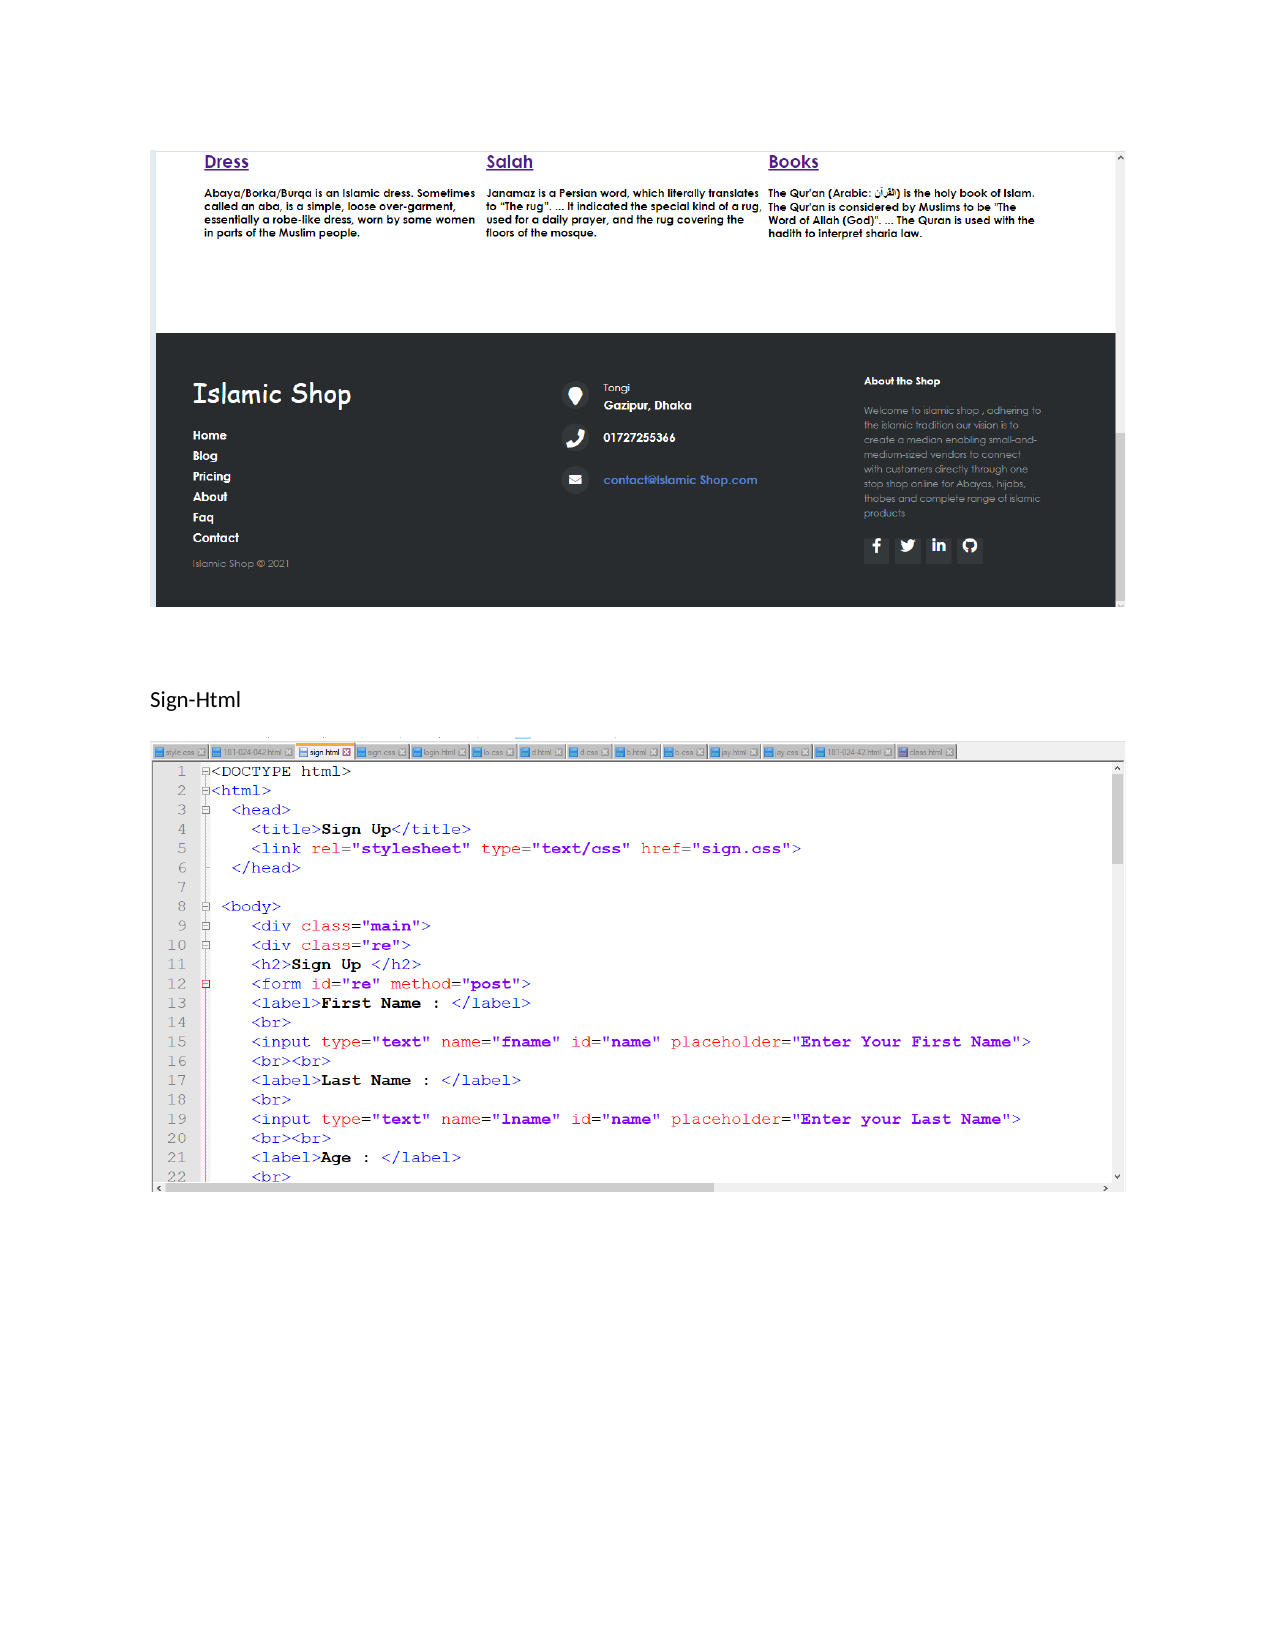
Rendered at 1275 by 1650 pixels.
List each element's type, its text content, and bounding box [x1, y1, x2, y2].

picture [150, 150, 1125, 607]
text Sign-Html [150, 685, 1125, 713]
picture [150, 737, 1125, 1192]
